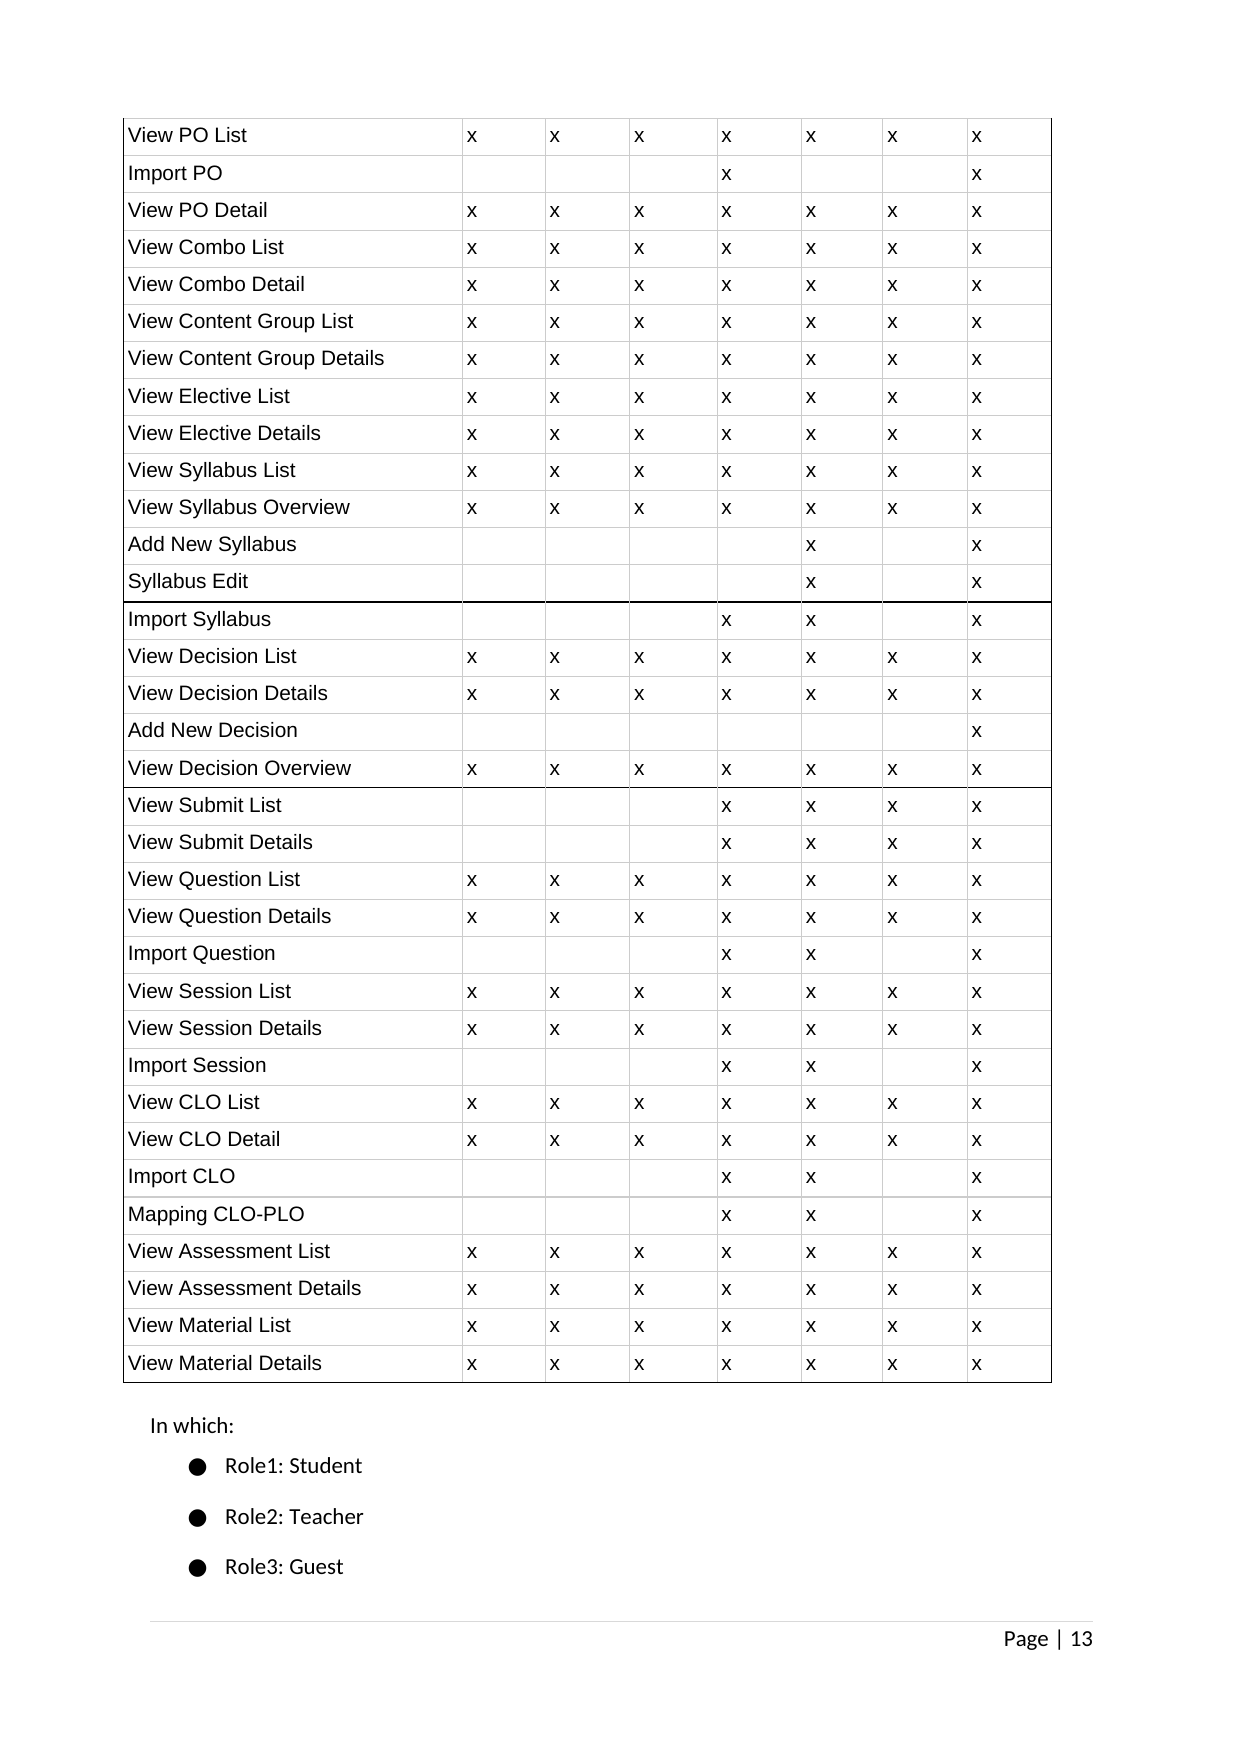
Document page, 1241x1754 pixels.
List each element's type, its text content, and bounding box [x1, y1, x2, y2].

table_cell x [968, 1309, 1051, 1345]
table_cell x [802, 1235, 882, 1271]
table_cell [546, 788, 629, 824]
table_cell Add New Syllabus [124, 528, 462, 564]
table_cell x [718, 937, 801, 973]
table_cell x [630, 1309, 717, 1345]
table_cell View Elective List [124, 379, 462, 415]
table_cell x [968, 900, 1051, 936]
table_cell x [546, 1346, 629, 1382]
table_cell x [883, 342, 967, 378]
table_cell [463, 1160, 545, 1196]
table_cell x [630, 491, 717, 527]
table_cell x [463, 119, 545, 155]
table_cell x [802, 528, 882, 564]
table_cell x [463, 863, 545, 899]
table_cell x [463, 900, 545, 936]
table_cell x [463, 454, 545, 490]
table_cell [546, 565, 629, 601]
table_cell View Elective Details [124, 416, 462, 453]
table_cell x [630, 416, 717, 453]
table_cell x [546, 974, 629, 1010]
table_cell Import CLO [124, 1160, 462, 1196]
table_cell [883, 937, 967, 973]
table_cell x [802, 1272, 882, 1308]
table_cell x [718, 640, 801, 676]
table_cell x [968, 565, 1051, 601]
table_cell [463, 1049, 545, 1085]
table_cell x [968, 305, 1051, 341]
table_cell x [718, 1235, 801, 1271]
table_cell x [802, 677, 882, 713]
table_cell x [883, 677, 967, 713]
table_cell x [718, 268, 801, 304]
list Role2: Teacher [187, 1490, 1093, 1537]
table_cell x [968, 677, 1051, 713]
table_cell x [968, 119, 1051, 155]
table_cell x [546, 305, 629, 341]
table_cell x [718, 1272, 801, 1308]
table_cell x [630, 1346, 717, 1382]
table_cell [630, 826, 717, 862]
table_cell x [802, 826, 882, 862]
table_cell View Question Details [124, 900, 462, 936]
table_cell x [546, 863, 629, 899]
table_cell x [883, 788, 967, 824]
table_cell x [883, 379, 967, 415]
table_cell x [968, 416, 1051, 453]
table_cell x [630, 1123, 717, 1159]
table_cell x [546, 268, 629, 304]
table_cell [718, 528, 801, 564]
table_cell [546, 826, 629, 862]
table_cell Mapping CLO-PLO [124, 1198, 462, 1233]
table_cell x [968, 1346, 1051, 1382]
table_cell x [968, 714, 1051, 750]
table_cell x [883, 1272, 967, 1308]
table_cell x [718, 677, 801, 713]
table_cell x [718, 342, 801, 378]
table_cell View Content Group Details [124, 342, 462, 378]
table_cell [630, 1049, 717, 1085]
table_cell x [883, 863, 967, 899]
table_cell x [802, 1086, 882, 1122]
table_cell x [968, 268, 1051, 304]
table_cell x [718, 305, 801, 341]
table_cell x [630, 677, 717, 713]
table_cell x [968, 1086, 1051, 1122]
table_cell [630, 156, 717, 192]
table_cell x [718, 900, 801, 936]
table_cell Import Question [124, 937, 462, 973]
table_cell x [968, 1011, 1051, 1048]
table_cell x [883, 416, 967, 453]
table_cell x [463, 342, 545, 378]
table_cell x [968, 1160, 1051, 1196]
table_cell View PO Detail [124, 193, 462, 229]
table_cell x [630, 454, 717, 490]
table_cell x [630, 1086, 717, 1122]
table_cell x [718, 119, 801, 155]
table_cell x [802, 491, 882, 527]
table_cell x [802, 268, 882, 304]
table_cell x [968, 528, 1051, 564]
table_cell x [802, 863, 882, 899]
table_cell [546, 528, 629, 564]
table_cell [630, 788, 717, 824]
table_cell x [968, 937, 1051, 973]
table_cell x [802, 1160, 882, 1196]
table_cell [546, 1049, 629, 1085]
table_cell [463, 603, 545, 638]
table_cell x [883, 900, 967, 936]
table_cell [630, 937, 717, 973]
table_cell x [463, 416, 545, 453]
table_cell x [546, 454, 629, 490]
table_cell x [630, 193, 717, 229]
table_cell View Submit List [124, 788, 462, 824]
table_cell x [883, 1086, 967, 1122]
table_cell x [718, 156, 801, 192]
table_cell View Assessment List [124, 1235, 462, 1271]
table_cell x [718, 863, 801, 899]
table_cell x [546, 1123, 629, 1159]
table_cell x [463, 491, 545, 527]
table_cell x [718, 416, 801, 453]
table_cell x [718, 454, 801, 490]
table_cell [630, 565, 717, 601]
table_cell x [463, 268, 545, 304]
table_cell x [546, 1309, 629, 1345]
table_cell x [546, 677, 629, 713]
table_cell View Syllabus List [124, 454, 462, 490]
table_cell x [802, 1011, 882, 1048]
table_cell View Session List [124, 974, 462, 1010]
table_cell x [802, 379, 882, 415]
table_cell x [630, 1235, 717, 1271]
table_cell x [546, 231, 629, 267]
table_cell [883, 1198, 967, 1233]
table_cell x [630, 119, 717, 155]
table_cell x [968, 231, 1051, 267]
table_cell x [883, 640, 967, 676]
table_cell x [968, 751, 1051, 787]
table_cell x [463, 1123, 545, 1159]
table_cell x [630, 640, 717, 676]
table_cell x [883, 1123, 967, 1159]
table_cell View Decision Overview [124, 751, 462, 787]
table_cell x [883, 305, 967, 341]
table_cell View Decision Details [124, 677, 462, 713]
table_cell [463, 937, 545, 973]
table_cell x [802, 788, 882, 824]
table_cell Import PO [124, 156, 462, 192]
table_cell x [546, 193, 629, 229]
table_cell x [546, 1086, 629, 1122]
table_cell [630, 714, 717, 750]
table_cell x [802, 565, 882, 601]
table_cell x [463, 1011, 545, 1048]
table_cell View Combo List [124, 231, 462, 267]
table_cell [718, 714, 801, 750]
table_cell x [968, 454, 1051, 490]
table_cell View CLO List [124, 1086, 462, 1122]
table_cell x [463, 1346, 545, 1382]
table_cell View Question List [124, 863, 462, 899]
table_cell View Content Group List [124, 305, 462, 341]
table_cell x [968, 156, 1051, 192]
table_cell x [802, 640, 882, 676]
table_cell x [718, 1346, 801, 1382]
table_cell [630, 1198, 717, 1233]
table_cell x [883, 826, 967, 862]
table_cell x [968, 491, 1051, 527]
table_cell x [463, 974, 545, 1010]
table_cell x [630, 305, 717, 341]
table_cell x [883, 119, 967, 155]
table_cell View Syllabus Overview [124, 491, 462, 527]
table_cell x [718, 1011, 801, 1048]
table_cell x [546, 119, 629, 155]
table_cell x [968, 640, 1051, 676]
table_cell Import Session [124, 1049, 462, 1085]
table_cell [546, 714, 629, 750]
table_cell x [630, 231, 717, 267]
table_cell x [630, 974, 717, 1010]
table_cell x [883, 193, 967, 229]
table_cell Import Syllabus [124, 603, 462, 638]
table_cell [463, 788, 545, 824]
table_cell x [718, 788, 801, 824]
table_cell x [968, 1198, 1051, 1233]
table_cell [883, 156, 967, 192]
table_cell x [802, 231, 882, 267]
table_cell x [802, 751, 882, 787]
table_cell Add New Decision [124, 714, 462, 750]
text In which: [150, 1411, 1093, 1439]
table_cell [546, 603, 629, 638]
table_cell x [883, 491, 967, 527]
table_cell x [802, 900, 882, 936]
table_cell x [968, 379, 1051, 415]
table_cell x [968, 863, 1051, 899]
table_cell x [463, 379, 545, 415]
table_cell x [463, 1235, 545, 1271]
table_cell View Assessment Details [124, 1272, 462, 1308]
list Role1: Student [187, 1439, 1093, 1486]
table_cell x [630, 1011, 717, 1048]
table_cell x [883, 268, 967, 304]
table_cell x [463, 1272, 545, 1308]
table_cell [802, 714, 882, 750]
table_cell [718, 565, 801, 601]
table_cell View Submit Details [124, 826, 462, 862]
table_cell [883, 1049, 967, 1085]
table_cell [463, 826, 545, 862]
table_cell x [718, 193, 801, 229]
table_cell x [968, 1123, 1051, 1159]
table_cell x [718, 1309, 801, 1345]
table_cell x [630, 342, 717, 378]
table_cell x [883, 751, 967, 787]
table_cell x [802, 305, 882, 341]
table_cell x [630, 863, 717, 899]
table_cell x [718, 751, 801, 787]
table_cell x [630, 900, 717, 936]
table_cell x [630, 379, 717, 415]
table_cell x [463, 305, 545, 341]
table_cell x [546, 640, 629, 676]
table_cell [630, 603, 717, 638]
table_cell [883, 528, 967, 564]
table_cell [546, 1198, 629, 1233]
table_cell x [802, 974, 882, 1010]
table_cell x [718, 1123, 801, 1159]
table_cell [802, 156, 882, 192]
table_cell x [802, 937, 882, 973]
table_cell x [546, 342, 629, 378]
table_cell x [718, 826, 801, 862]
table_cell x [968, 342, 1051, 378]
table_cell x [802, 1123, 882, 1159]
table_cell x [718, 1086, 801, 1122]
table_cell x [718, 379, 801, 415]
table_cell x [968, 1272, 1051, 1308]
table_cell x [630, 751, 717, 787]
table_cell x [718, 1049, 801, 1085]
table_cell View Decision List [124, 640, 462, 676]
table_cell x [630, 1272, 717, 1308]
table_cell x [968, 826, 1051, 862]
table_cell [463, 1198, 545, 1233]
table_cell x [463, 193, 545, 229]
table_cell x [883, 1309, 967, 1345]
table_cell [546, 156, 629, 192]
table_cell x [968, 1049, 1051, 1085]
table_cell x [546, 900, 629, 936]
table_cell x [718, 1160, 801, 1196]
table_cell x [463, 1309, 545, 1345]
table_cell View PO List [124, 119, 462, 155]
table_cell x [802, 342, 882, 378]
table_cell x [968, 1235, 1051, 1271]
table_cell [883, 714, 967, 750]
table_cell x [883, 974, 967, 1010]
table_cell x [718, 1198, 801, 1233]
table_cell x [802, 1198, 882, 1233]
table_cell x [546, 379, 629, 415]
table_cell x [546, 416, 629, 453]
table_cell x [968, 603, 1051, 638]
table_cell x [546, 751, 629, 787]
table_cell x [802, 119, 882, 155]
table_cell x [546, 1235, 629, 1271]
table_cell x [718, 603, 801, 638]
table_cell View Material List [124, 1309, 462, 1345]
table_cell [463, 528, 545, 564]
table_cell x [802, 603, 882, 638]
table_cell [630, 1160, 717, 1196]
table_cell x [802, 1309, 882, 1345]
table_cell [883, 603, 967, 638]
table_cell x [718, 974, 801, 1010]
table_cell Syllabus Edit [124, 565, 462, 601]
table_cell View Material Details [124, 1346, 462, 1382]
table_cell x [546, 1272, 629, 1308]
table_cell View Session Details [124, 1011, 462, 1048]
table_cell x [802, 416, 882, 453]
table_cell View CLO Detail [124, 1123, 462, 1159]
table_cell x [546, 1011, 629, 1048]
table_cell [463, 714, 545, 750]
table_cell x [802, 454, 882, 490]
table_cell x [883, 231, 967, 267]
table_cell x [718, 491, 801, 527]
table_cell x [968, 788, 1051, 824]
table_cell [883, 1160, 967, 1196]
table_cell x [968, 974, 1051, 1010]
table_cell [630, 528, 717, 564]
table_cell [883, 565, 967, 601]
table_cell x [883, 1346, 967, 1382]
table_cell [463, 156, 545, 192]
table_cell x [463, 1086, 545, 1122]
table_cell x [883, 1235, 967, 1271]
table_cell x [463, 751, 545, 787]
table_cell x [883, 454, 967, 490]
list Role3: Guest [187, 1541, 1093, 1588]
table_cell x [463, 677, 545, 713]
table_cell x [883, 1011, 967, 1048]
table_cell x [463, 231, 545, 267]
table_cell [463, 565, 545, 601]
table_cell x [546, 491, 629, 527]
table_cell [546, 937, 629, 973]
table_cell x [718, 231, 801, 267]
table_cell x [968, 193, 1051, 229]
table_cell x [802, 1049, 882, 1085]
table_cell x [630, 268, 717, 304]
table_cell x [802, 1346, 882, 1382]
table_cell x [463, 640, 545, 676]
table_cell View Combo Detail [124, 268, 462, 304]
table_cell x [802, 193, 882, 229]
table_cell [546, 1160, 629, 1196]
